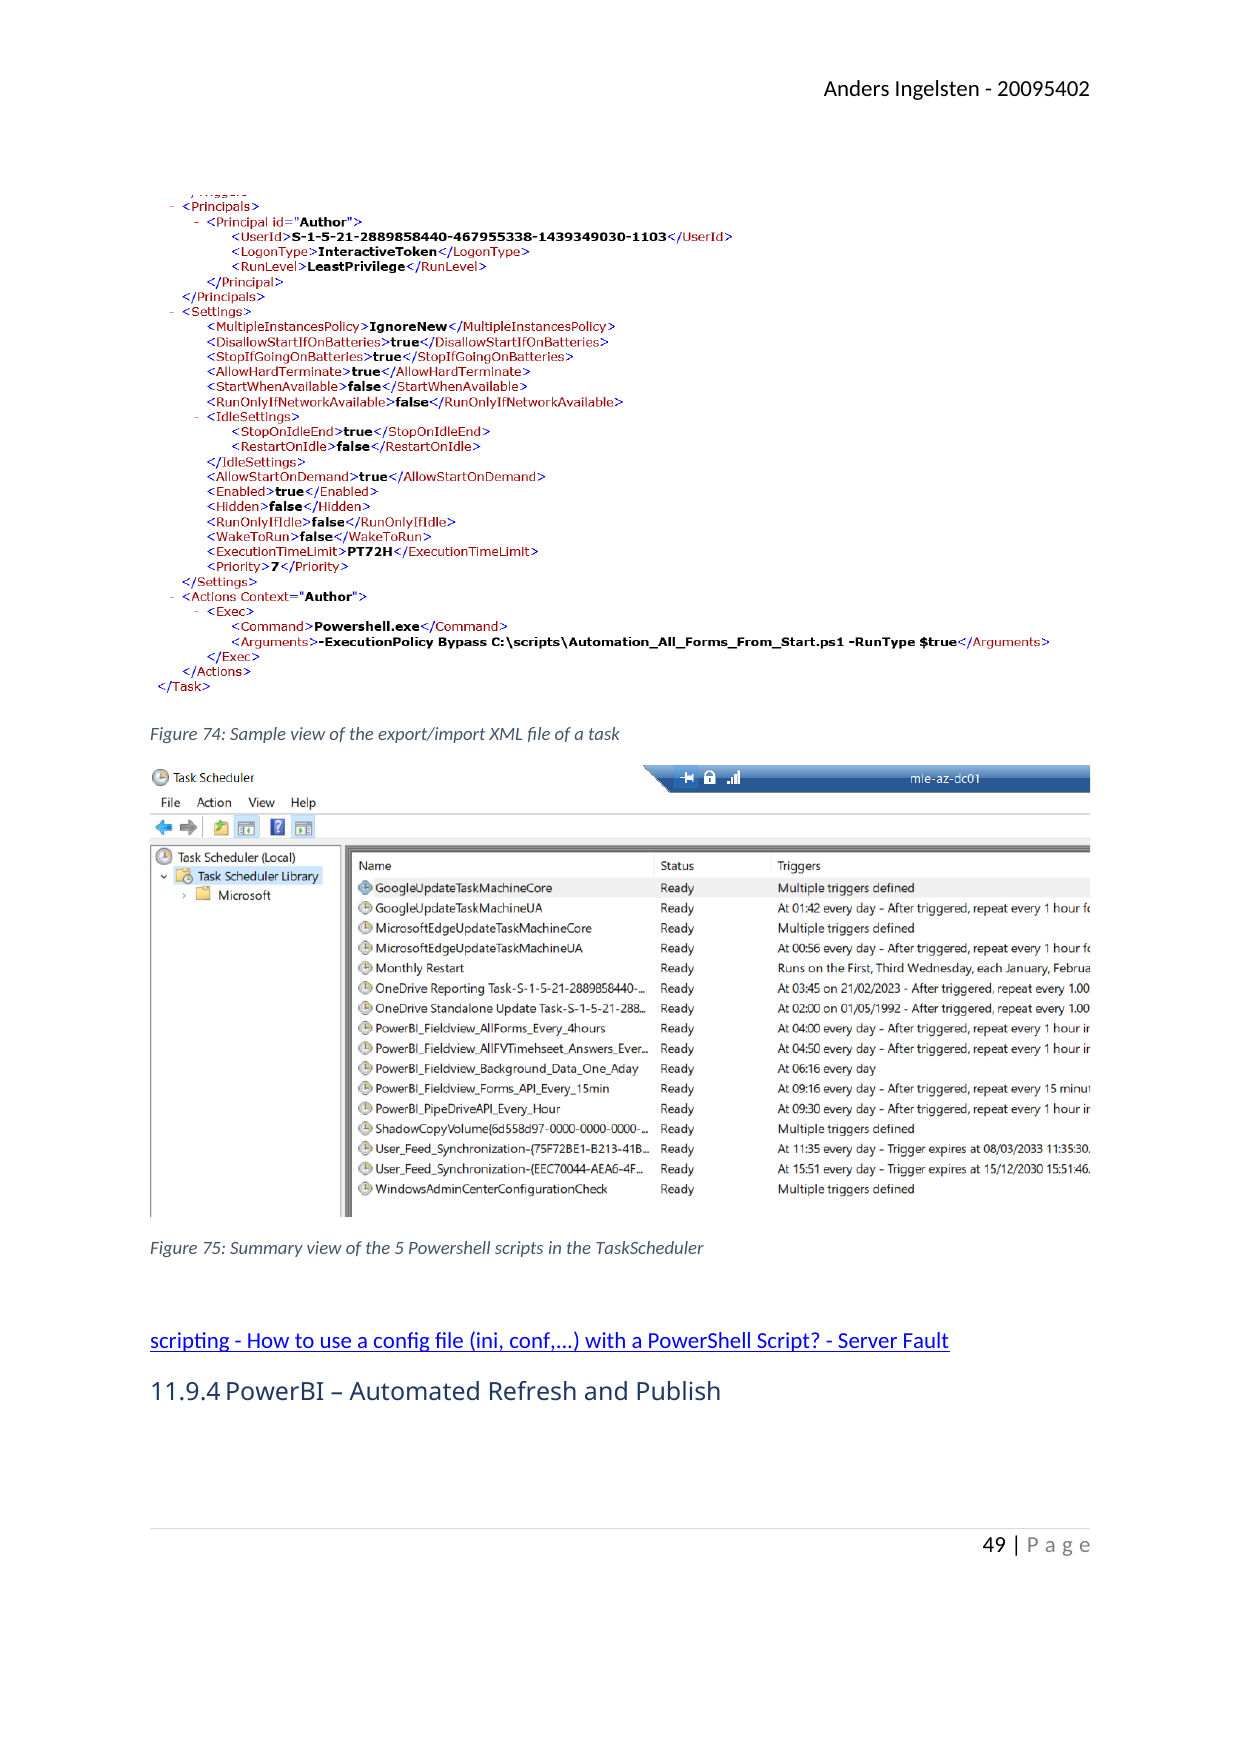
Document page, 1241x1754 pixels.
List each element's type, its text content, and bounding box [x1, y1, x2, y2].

picture [150, 765, 1091, 1217]
text scripting - How to use a config file (ini, conf,...) with a PowerShell Script? - Server Fault [150, 1327, 1090, 1354]
picture [150, 195, 1091, 703]
subtitle PowerBI – Automated Refresh and Publish [150, 1373, 1090, 1407]
